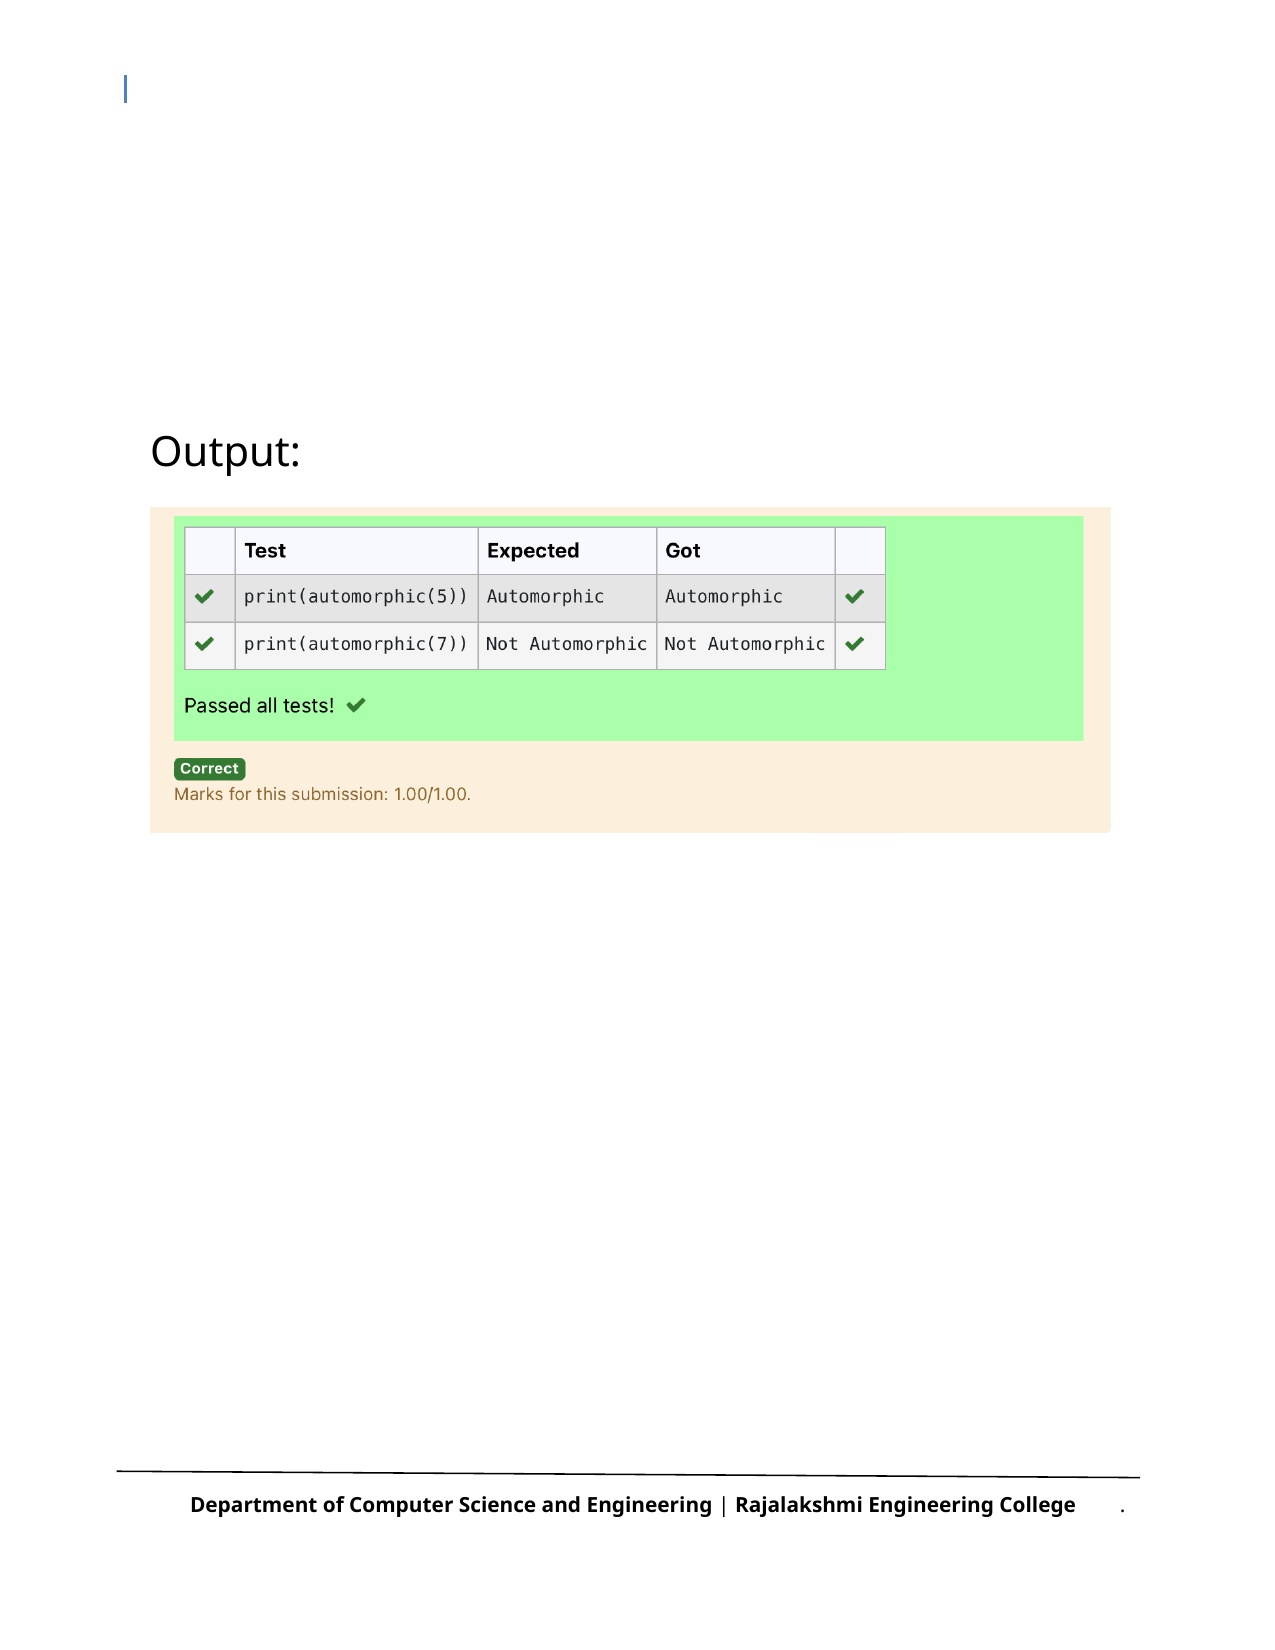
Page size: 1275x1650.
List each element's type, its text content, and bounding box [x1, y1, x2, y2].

picture [150, 507, 1125, 833]
text Output: [150, 422, 1125, 479]
